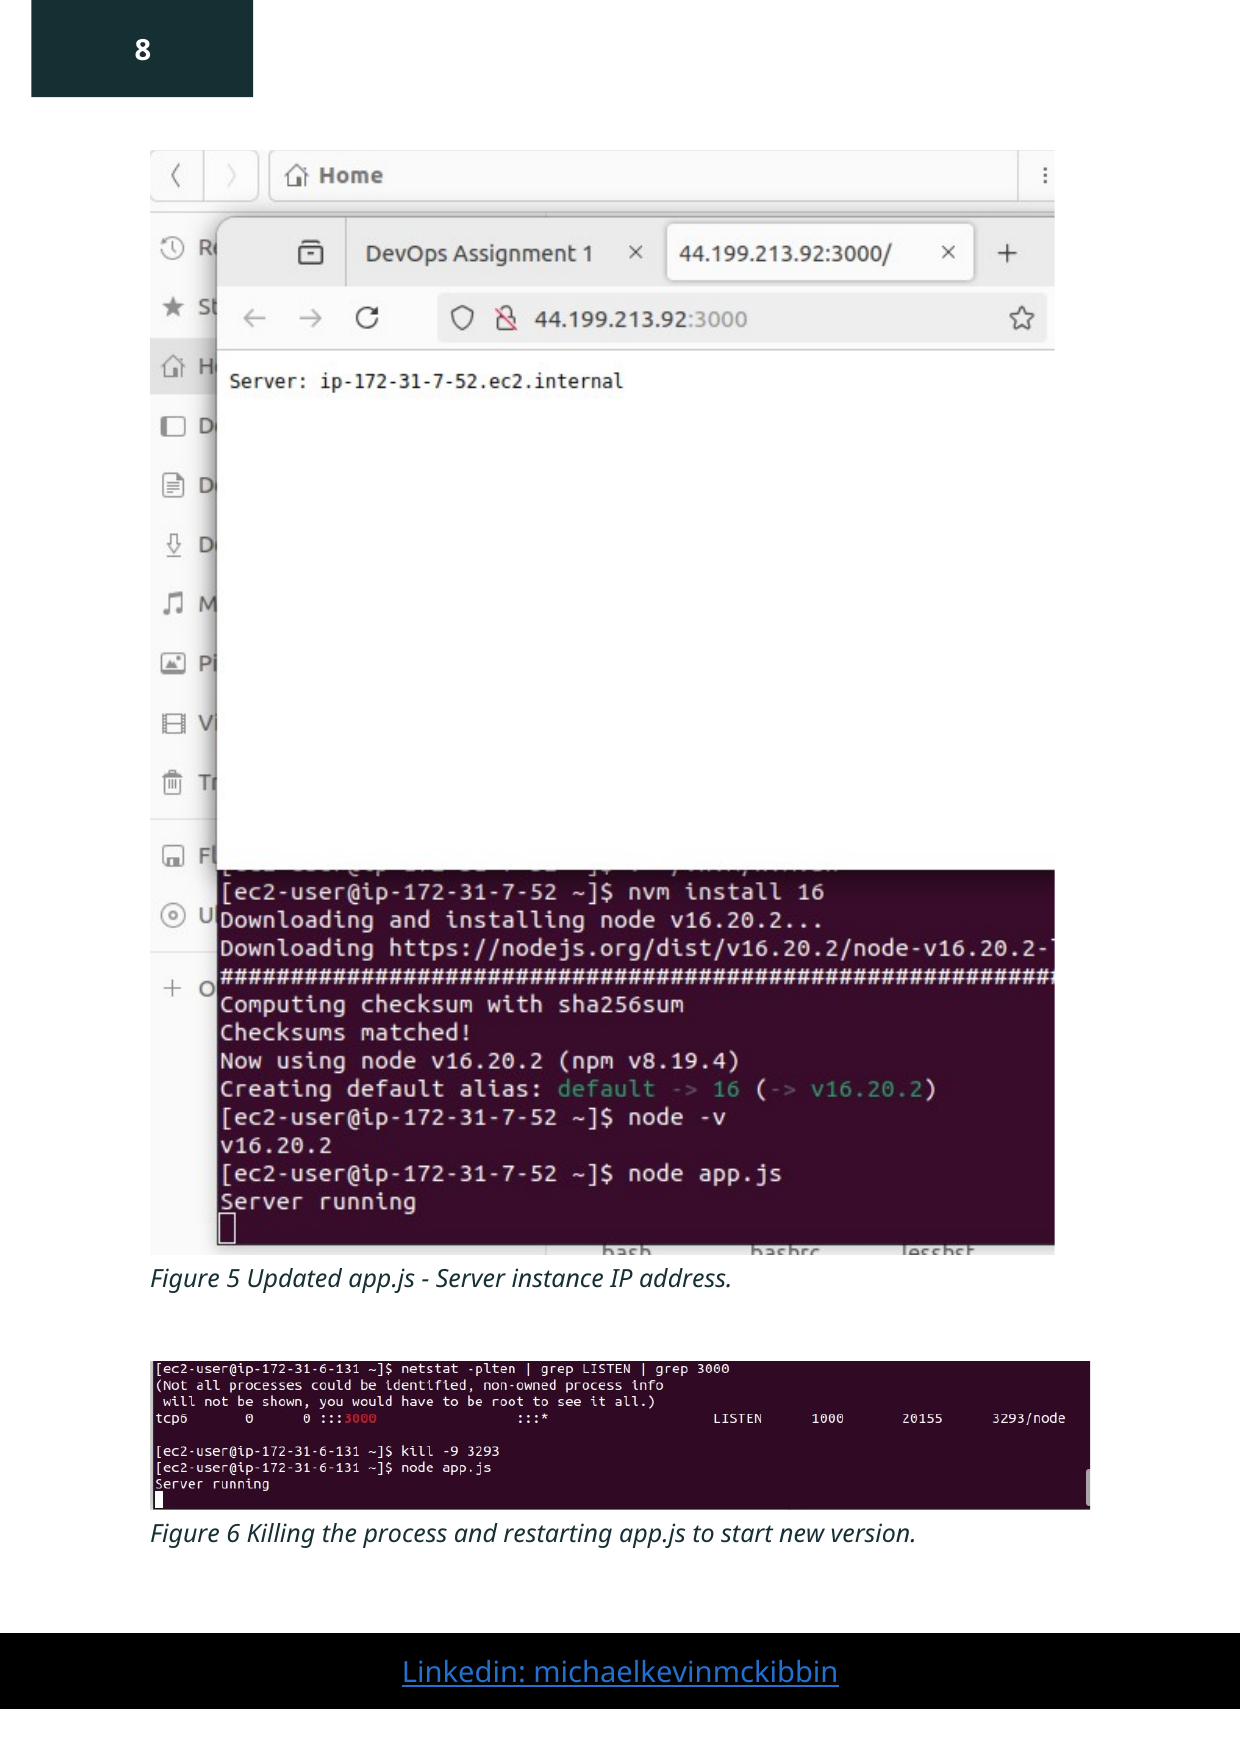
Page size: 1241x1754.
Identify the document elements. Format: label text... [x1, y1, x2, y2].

picture [150, 1361, 1091, 1510]
picture [150, 150, 1055, 1255]
